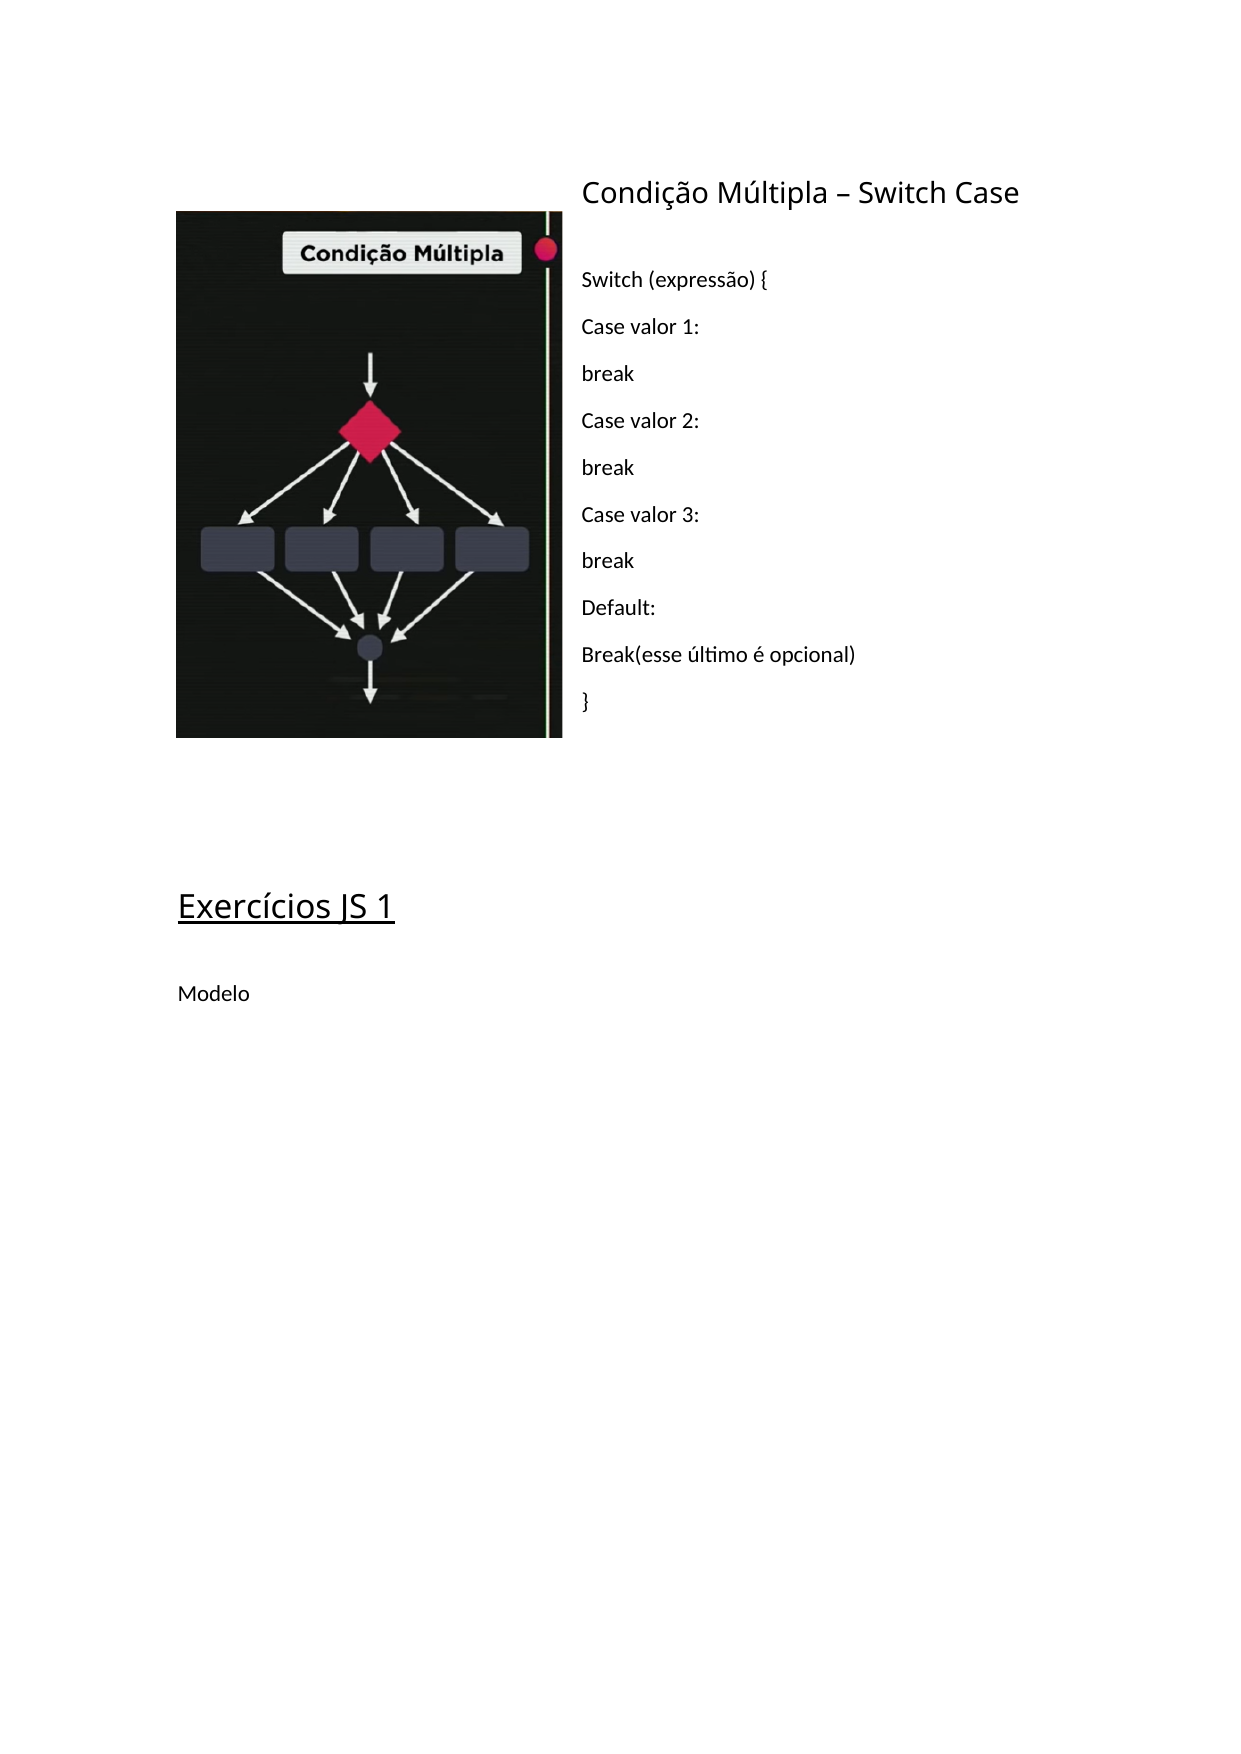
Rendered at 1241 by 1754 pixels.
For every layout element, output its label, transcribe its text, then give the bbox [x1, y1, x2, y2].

text Case valor 2: [563, 406, 1063, 434]
text Case valor 3: [563, 500, 1063, 528]
text Case valor 1: [563, 312, 1063, 340]
subtitle Condição Múltipla – Switch Case [177, 173, 1063, 212]
text break [563, 547, 1063, 575]
text Break(esse último é opcional) [563, 640, 1063, 668]
text Switch (expressão) { [563, 265, 1063, 293]
subtitle Exercícios JS 1 [177, 883, 1063, 928]
text } [563, 687, 1063, 715]
picture [176, 211, 563, 738]
text break [563, 359, 1063, 387]
text Modelo [177, 979, 1063, 1007]
text Default: [563, 593, 1063, 622]
text break [563, 453, 1063, 481]
